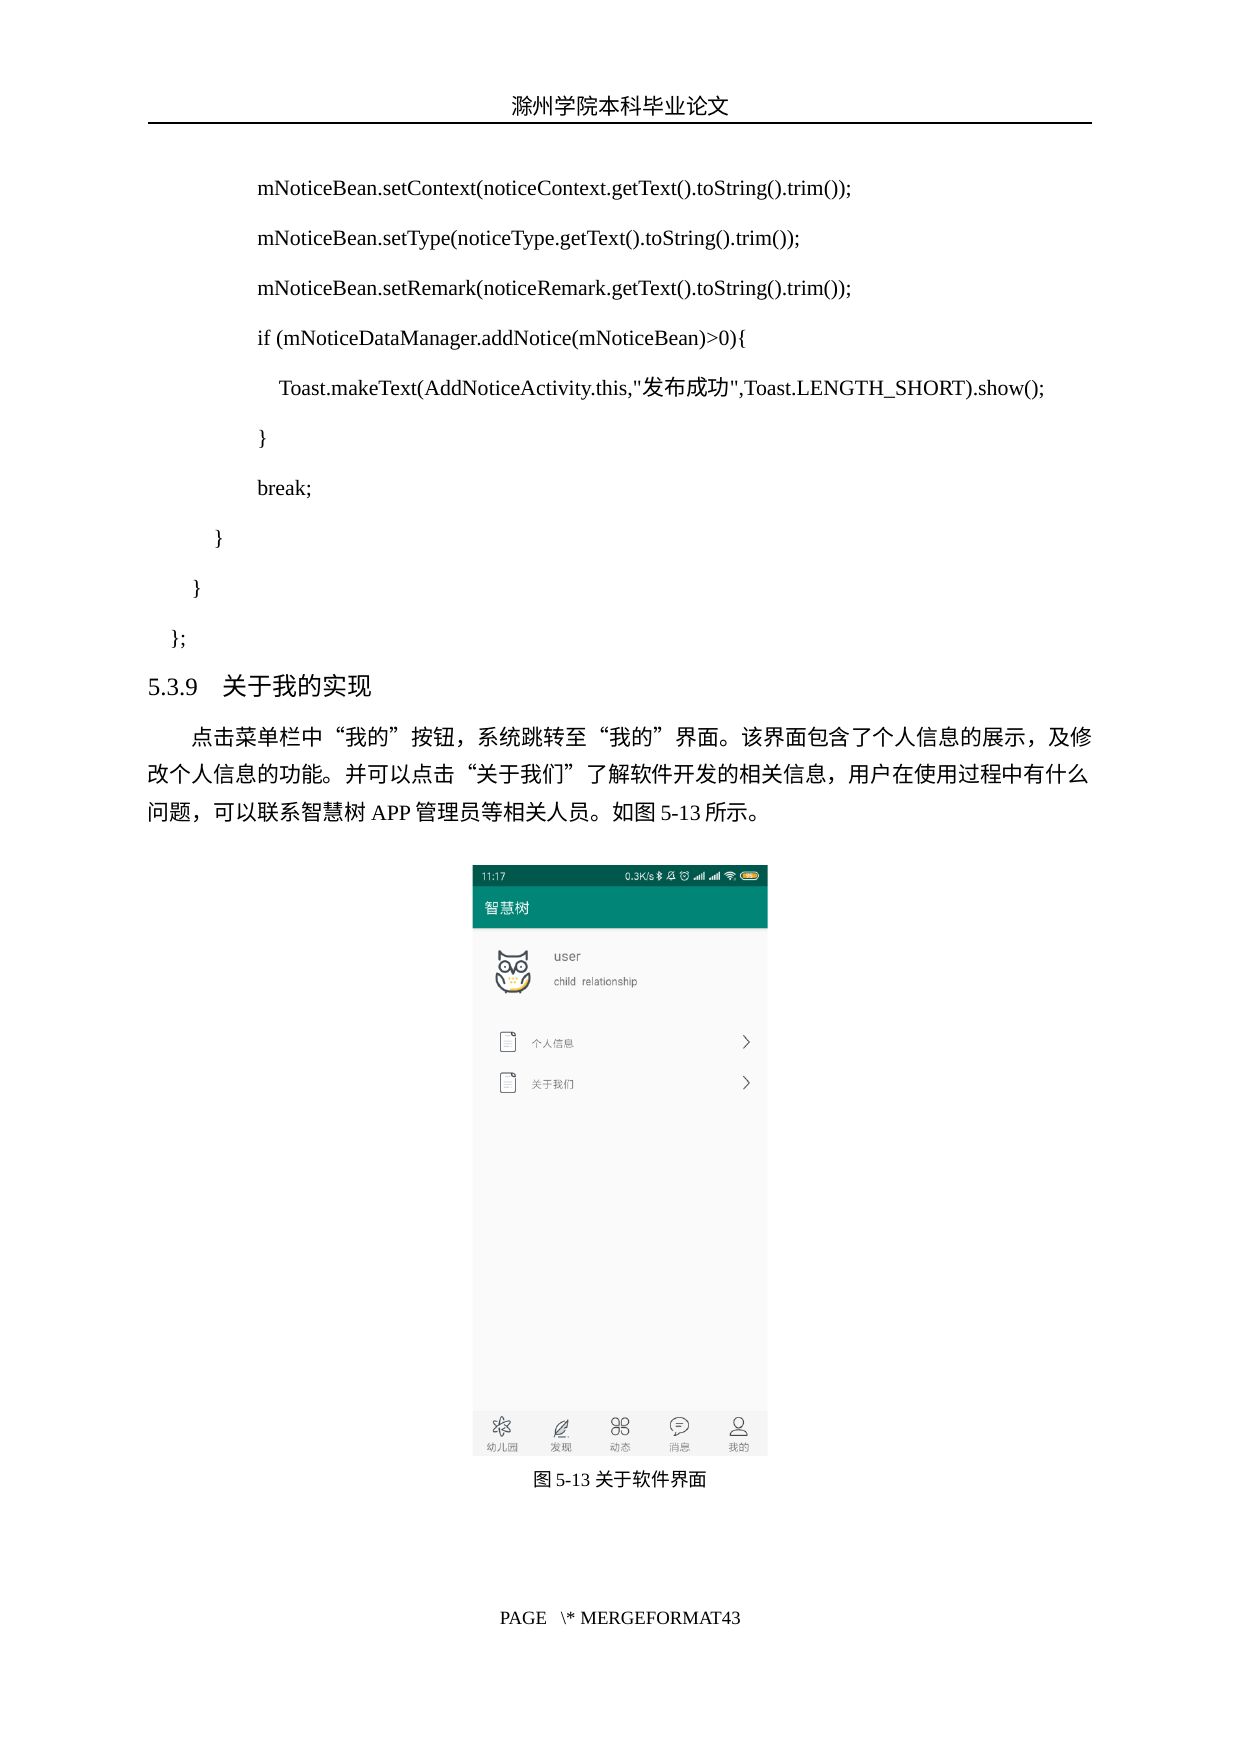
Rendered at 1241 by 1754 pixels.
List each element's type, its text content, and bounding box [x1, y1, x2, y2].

text if (mNoticeDataManager.addNotice(mNoticeBean)>0){ [148, 315, 1092, 353]
text }; [148, 615, 1092, 653]
text } [148, 415, 1092, 453]
text 图5-13 关于软件界面 [148, 1456, 1092, 1493]
text } [148, 565, 1092, 603]
text mNoticeBean.setType(noticeType.getText().toString().trim()); [148, 215, 1092, 253]
text 点击菜单栏中“我的”按钮，系统跳转至“我的”界面。该界面包含了个人信息的展示，及修改个人信息的功能。并可以点击“关于我们”了解软件开发的相关信息，用户在使用过程中有什么问题，可以联系智慧树APP管理员等相关人员。如图5-13所示。 [148, 715, 1092, 828]
text mNoticeBean.setContext(noticeContext.getText().toString().trim()); [148, 165, 1092, 203]
subtitle 关于我的实现 [148, 665, 1092, 703]
text break; [148, 465, 1092, 503]
text mNoticeBean.setRemark(noticeRemark.getText().toString().trim()); [148, 265, 1092, 303]
picture [472, 865, 768, 1456]
text Toast.makeText(AddNoticeActivity.this,"发布成功",Toast.LENGTH_SHORT).show(); [148, 365, 1092, 403]
text } [148, 515, 1092, 553]
